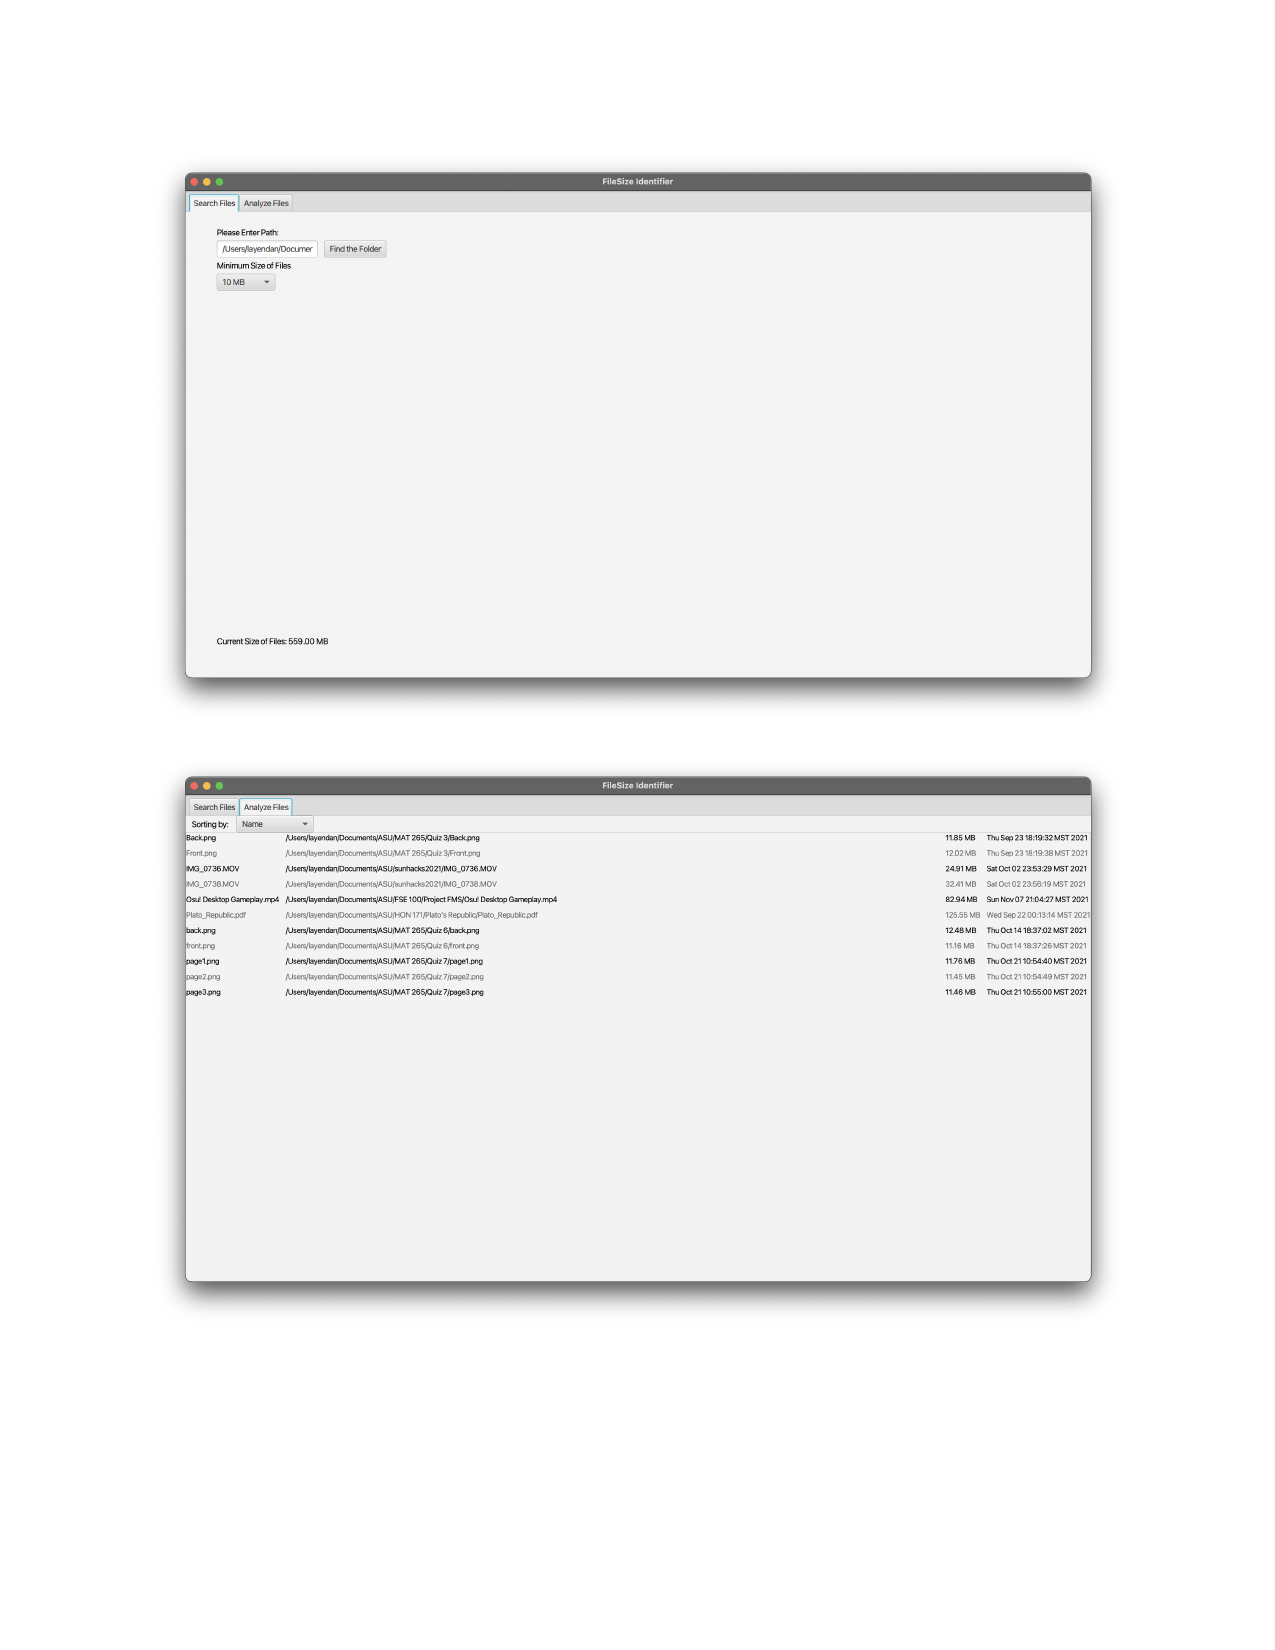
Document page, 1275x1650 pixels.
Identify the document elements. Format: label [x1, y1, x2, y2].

picture [150, 754, 1125, 1328]
picture [150, 150, 1125, 724]
